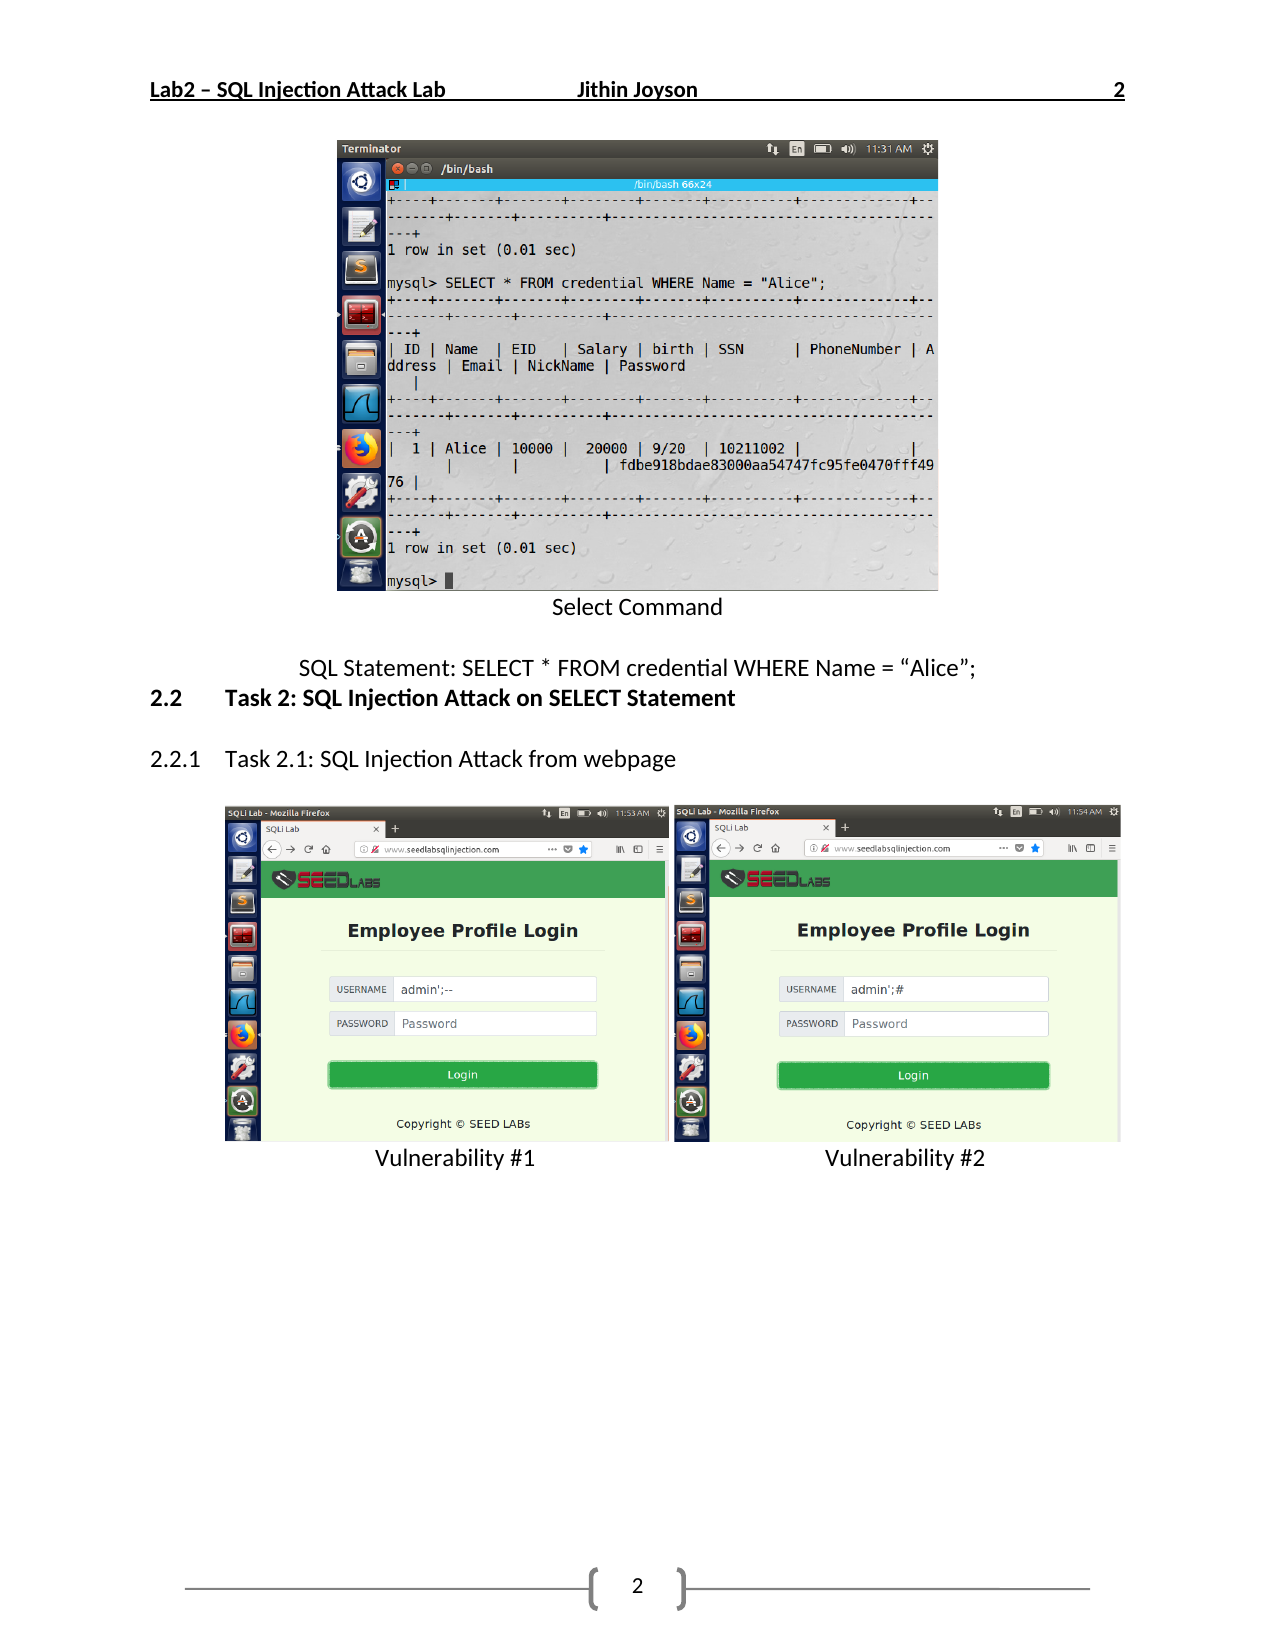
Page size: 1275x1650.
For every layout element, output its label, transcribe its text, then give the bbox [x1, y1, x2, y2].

text Select Command [150, 591, 1125, 621]
text Vulnerability #1 Vulnerability #2 [150, 1142, 1125, 1172]
text SQL Statement: SELECT * FROM credential WHERE Name = “Alice”; [150, 652, 1125, 682]
text 2.2.1 Task 2.1: SQL Injection Attack from webpage [150, 743, 1125, 774]
picture [674, 804, 1121, 1142]
picture [225, 805, 669, 1142]
text 2.2 Task 2: SQL Injection Attack on SELECT Statement [150, 682, 1125, 713]
picture [336, 140, 939, 591]
